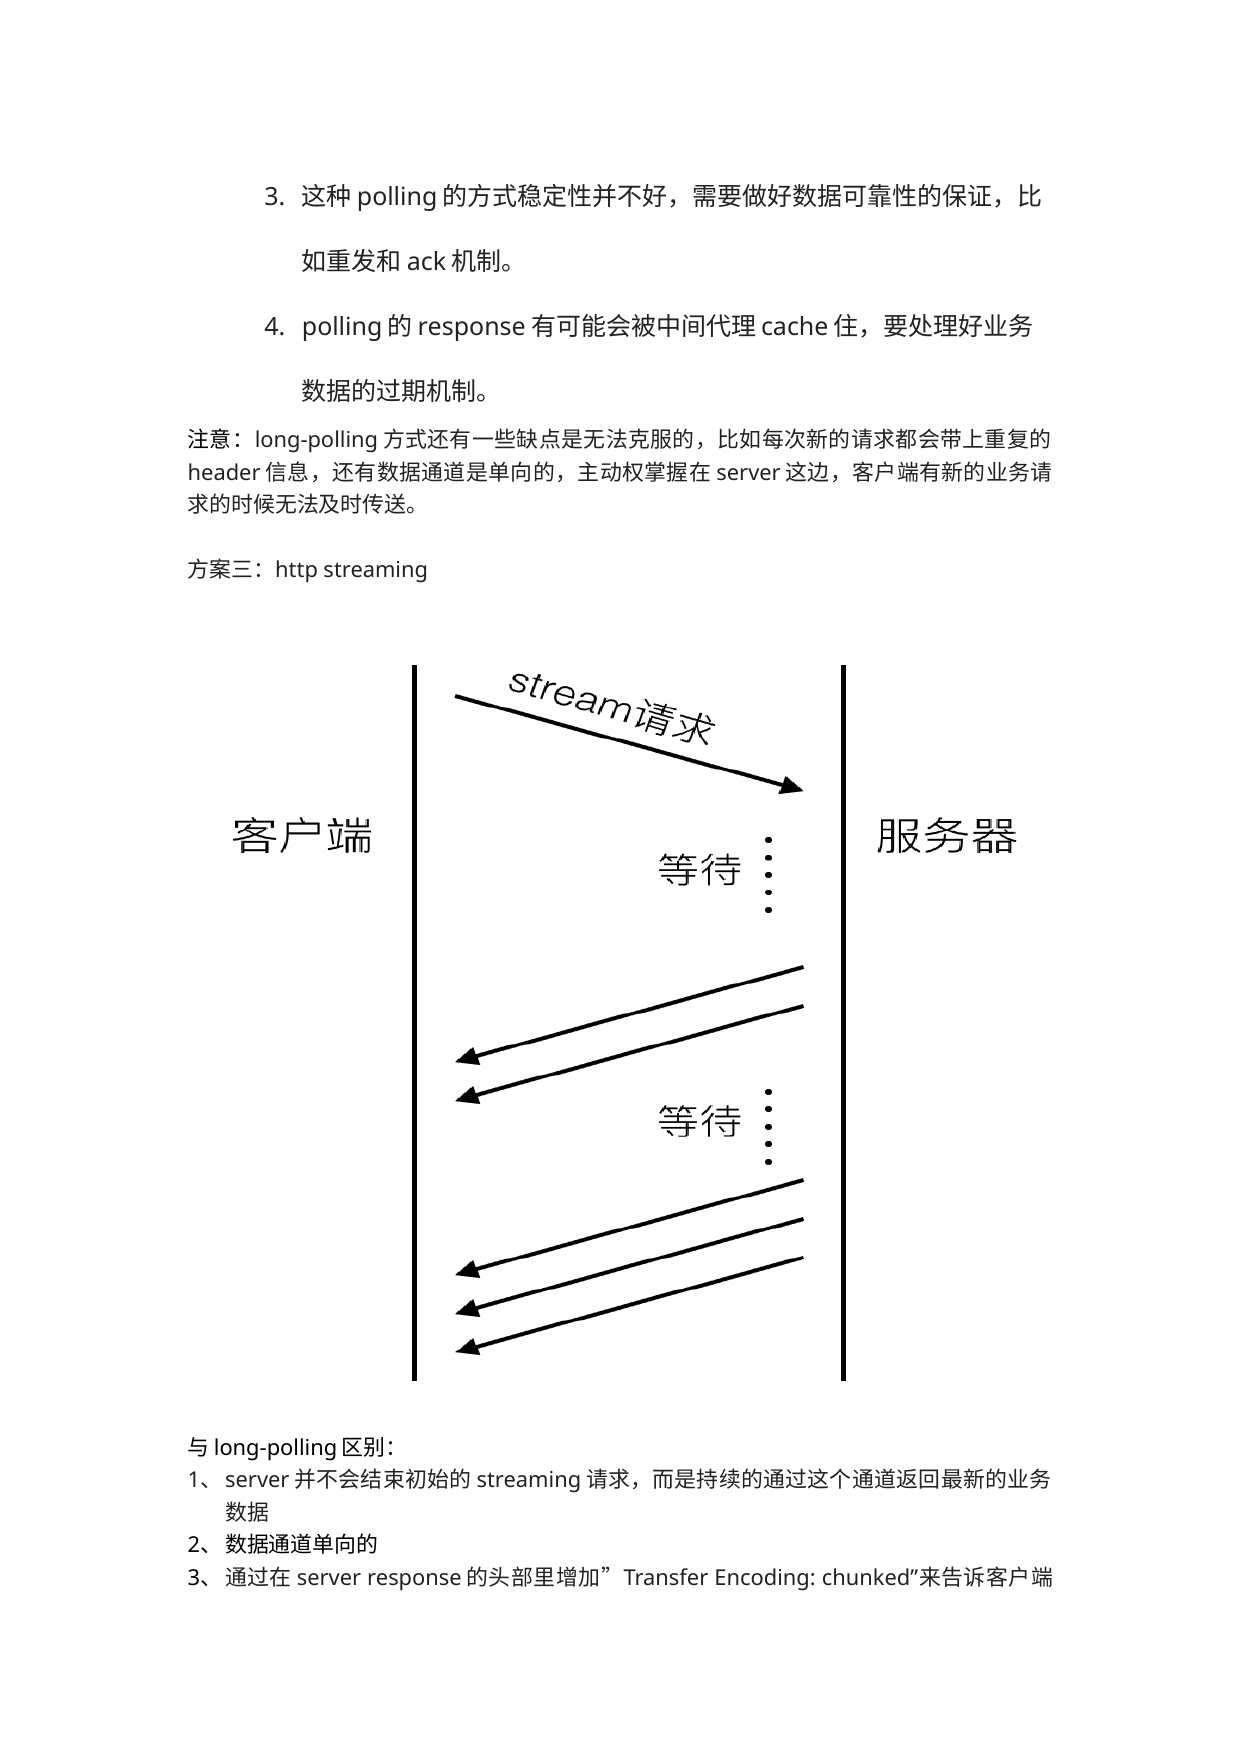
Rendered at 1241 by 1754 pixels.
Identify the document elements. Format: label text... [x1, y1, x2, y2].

list 这种polling的方式稳定性并不好，需要做好数据可靠性的保证，比如重发和ack机制。 [264, 162, 1053, 292]
text 注意：long-polling方式还有一些缺点是无法克服的，比如每次新的请求都会带上重复的header信息，还有数据通道是单向的，主动权掌握在server这边，客户端有新的业务请求的时候无法及时传送。 [187, 422, 1053, 519]
picture [187, 617, 1053, 1412]
list server并不会结束初始的streaming请求，而是持续的通过这个通道返回最新的业务数据 [187, 1462, 1053, 1527]
list 数据通道单向的 [187, 1527, 1053, 1559]
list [187, 1559, 1053, 1592]
text 方案三：http streaming [275, 552, 1053, 584]
text 与long-polling区别： [187, 1429, 1053, 1462]
list polling的response有可能会被中间代理cache住，要处理好业务数据的过期机制。 [264, 292, 1053, 422]
